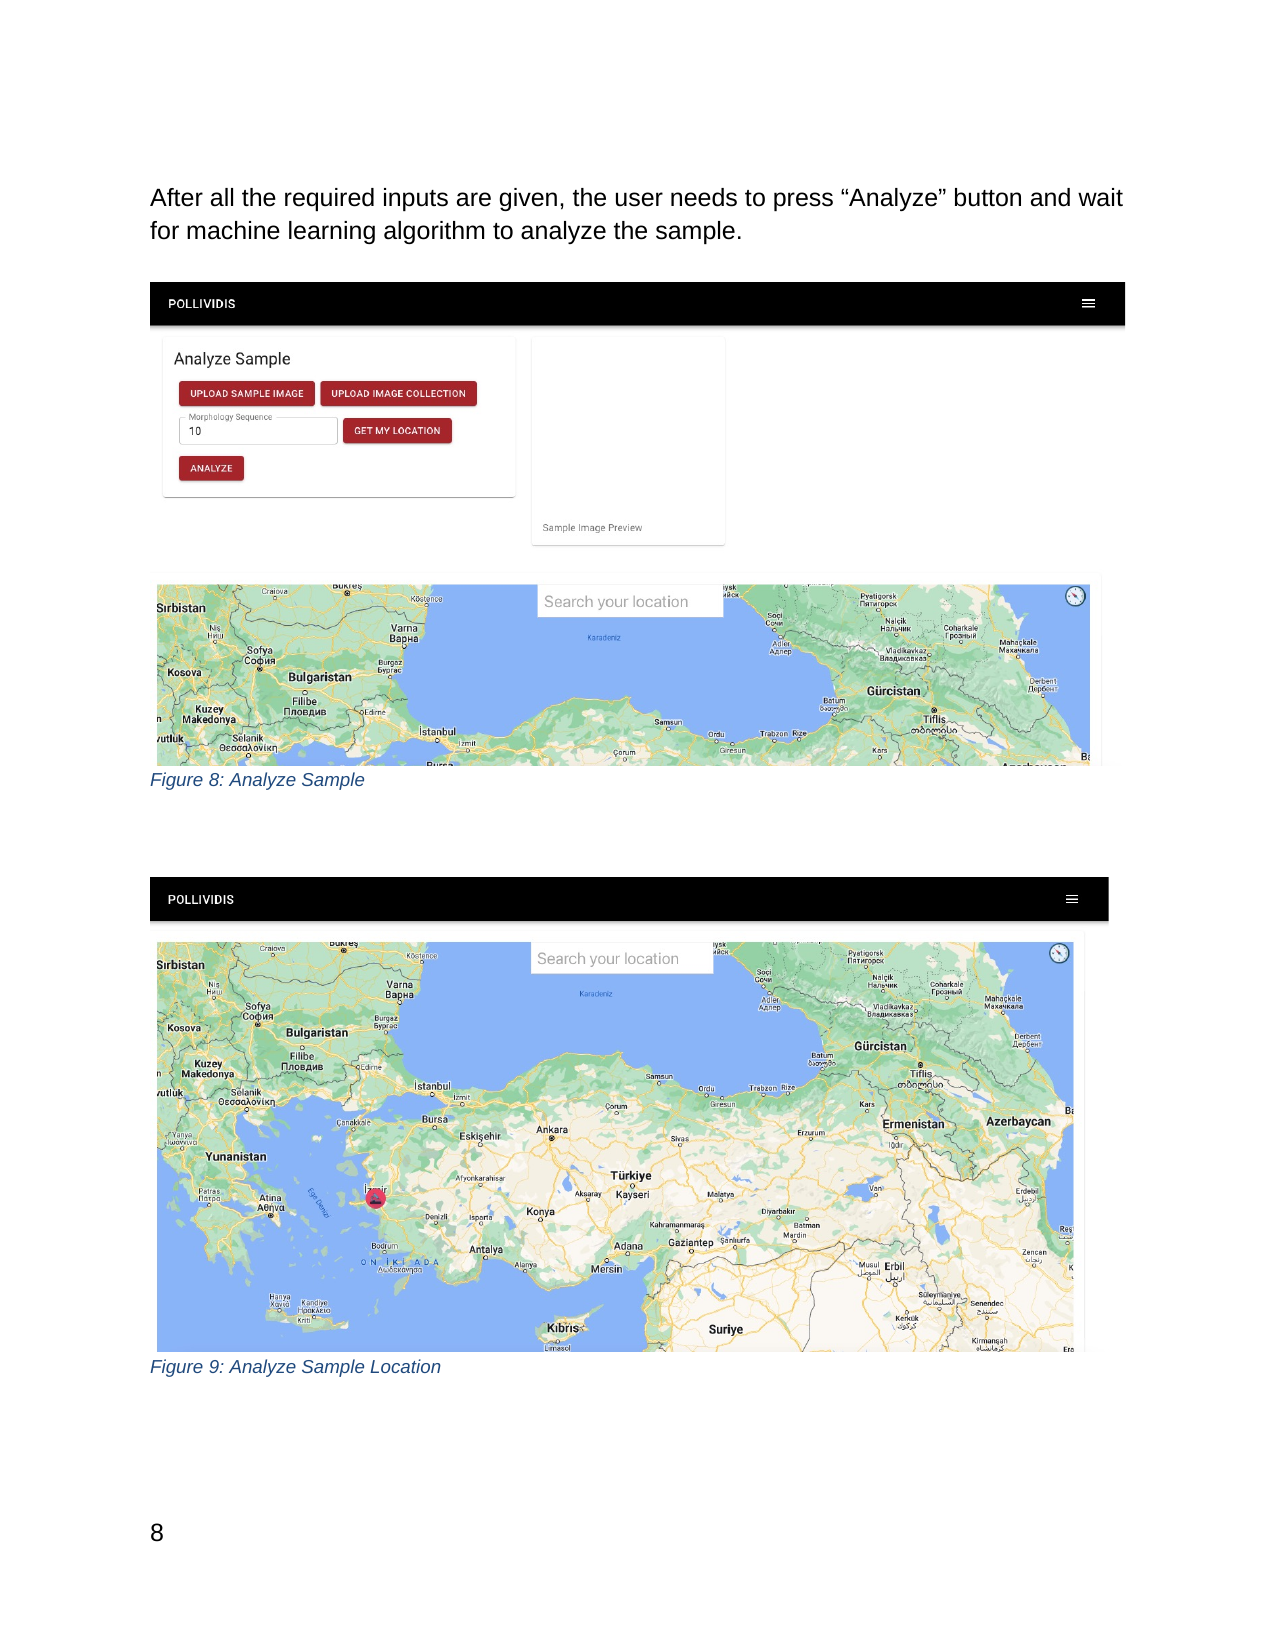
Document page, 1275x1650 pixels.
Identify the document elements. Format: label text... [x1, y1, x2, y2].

picture [150, 282, 1125, 766]
picture [150, 877, 1109, 1352]
text After all the required inputs are given, the user needs to press “Analyze” button and wait for machine learning algorithm to analyze the sample. [150, 212, 1125, 245]
